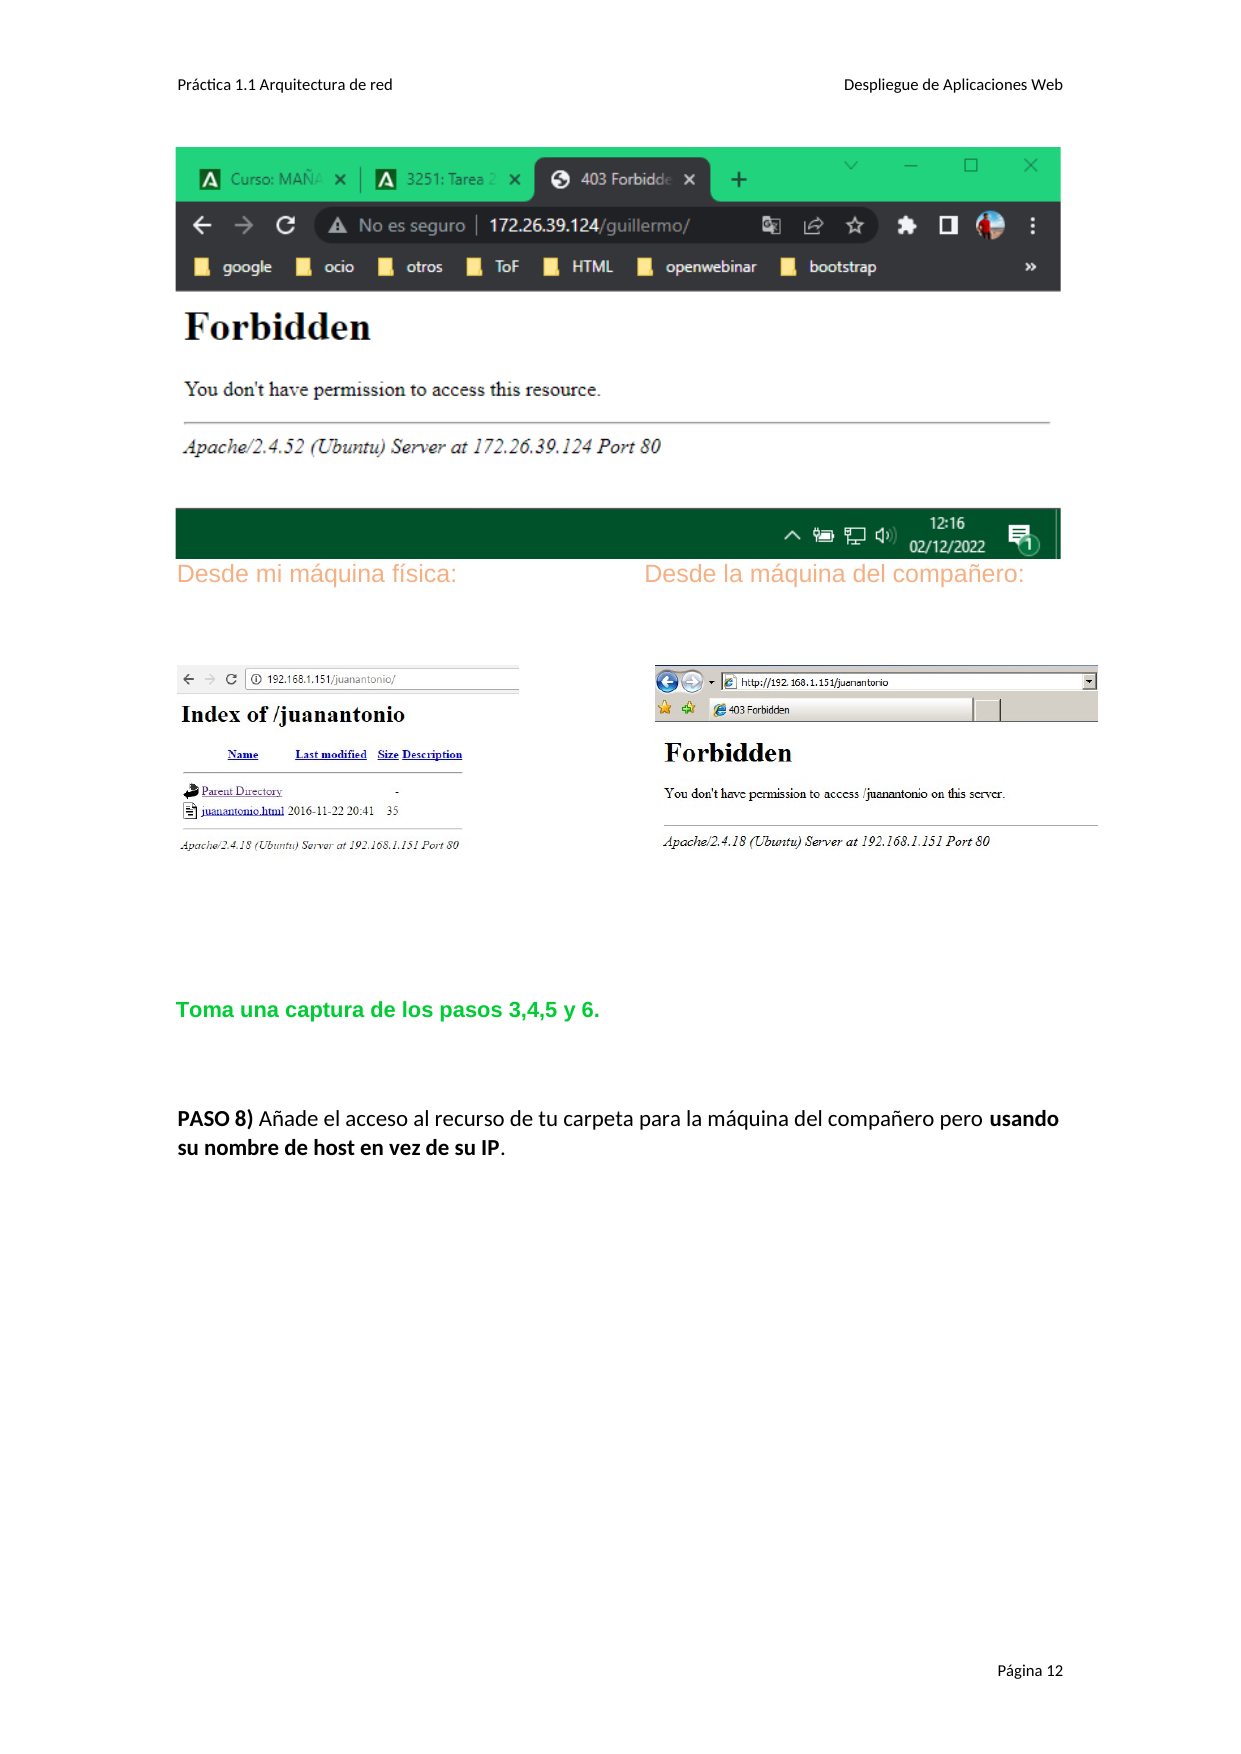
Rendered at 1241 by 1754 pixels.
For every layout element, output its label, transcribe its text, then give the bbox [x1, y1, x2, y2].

text PASO 8) Añade el acceso al recurso de tu carpeta para la máquina del compañero pero usando su nombre de host en vez de su IP. [177, 1104, 1063, 1161]
picture [175, 147, 1061, 559]
picture [655, 665, 1098, 866]
picture [177, 665, 519, 867]
text Toma una captura de los pasos 3,4,5 y 6. [176, 997, 1063, 1023]
